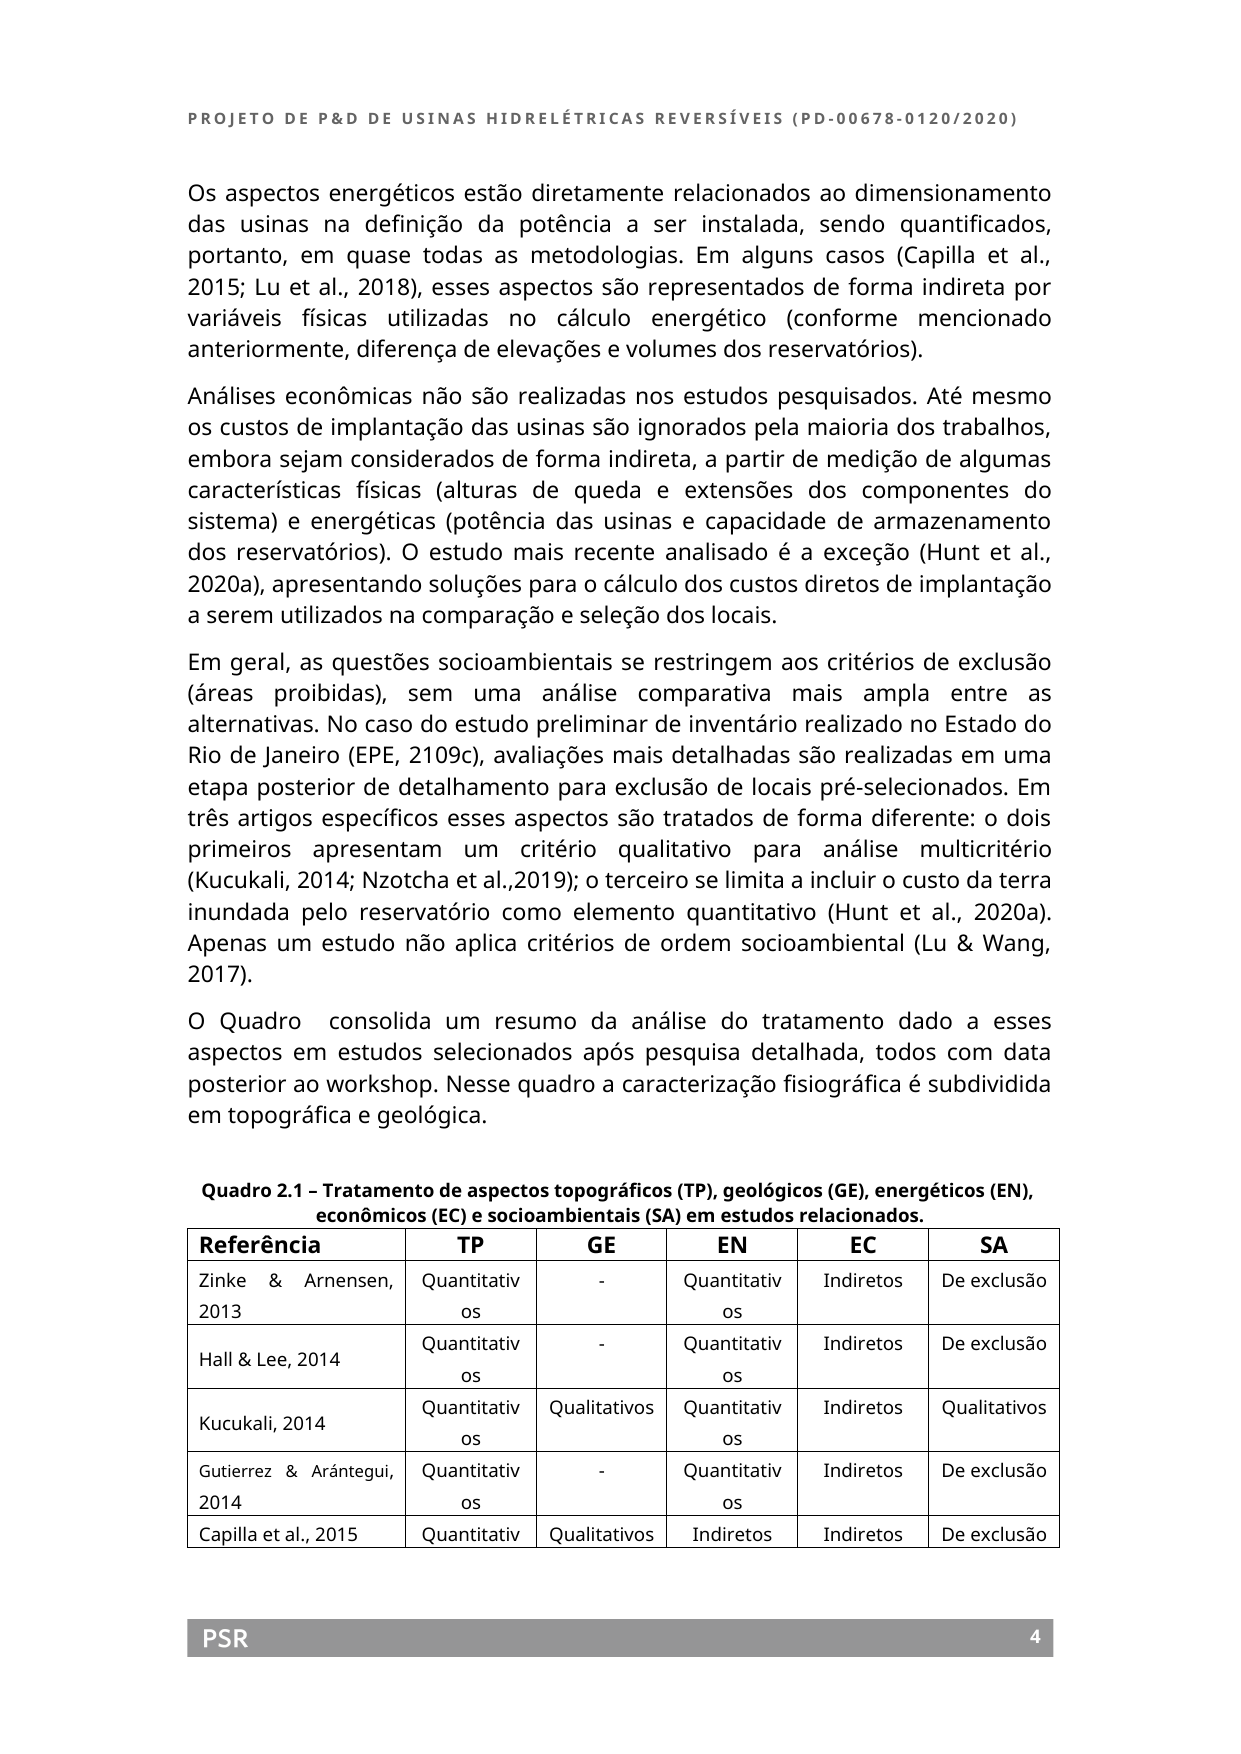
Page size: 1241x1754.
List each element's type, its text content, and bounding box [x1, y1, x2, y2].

table_header Referência [188, 1229, 405, 1260]
table_cell De exclusão [929, 1452, 1059, 1514]
table_cell Quantitativos [406, 1325, 536, 1387]
table_cell Quantitativos [667, 1452, 797, 1514]
text Quadro 2.1 – Tratamento de aspectos topográficos (TP), geológicos (GE), energéticos (EN), econômicos (EC) e socioambientais (SA) em estudos relacionados. [187, 1177, 1053, 1228]
table_cell Indiretos [798, 1325, 928, 1387]
table_cell De exclusão [929, 1516, 1059, 1547]
table_cell Qualitativos [537, 1389, 666, 1451]
table_cell Indiretos [798, 1389, 928, 1451]
table_cell Quantitativos [406, 1452, 536, 1514]
table_cell Quantitativos [667, 1325, 797, 1387]
table_cell Quantitativos [667, 1389, 797, 1451]
table_cell Indiretos [798, 1452, 928, 1514]
table_header TP [406, 1229, 536, 1260]
table_cell Indiretos [667, 1516, 797, 1547]
table_cell - [537, 1452, 666, 1514]
table_cell Qualitativos [929, 1389, 1059, 1451]
picture [201, 1628, 250, 1649]
table_cell De exclusão [929, 1325, 1059, 1387]
table_cell Kucukali, 2014 [188, 1389, 405, 1451]
table_cell Indiretos [798, 1516, 928, 1547]
table_header GE [537, 1229, 666, 1260]
table_cell - [537, 1261, 666, 1324]
table_cell Quantitativos [667, 1261, 797, 1324]
table_cell Quantitativos [406, 1516, 536, 1547]
table_cell Quantitativos [406, 1389, 536, 1451]
table_header EC [798, 1229, 928, 1260]
table_cell Indiretos [798, 1261, 928, 1324]
table_cell Hall & Lee, 2014 [188, 1325, 405, 1387]
table_cell Qualitativos [537, 1516, 666, 1547]
table_cell Zinke & Arnensen, 2013 [188, 1261, 405, 1324]
table_cell De exclusão [929, 1261, 1059, 1324]
table_cell Quantitativos [406, 1261, 536, 1324]
text Em geral, as questões socioambientais se restringem aos critérios de exclusão (áreas proibidas), sem uma análise comparativa mais ampla entre as alternativas. No caso do estudo preliminar de inventário realizado no Estado do Rio de Janeiro (EPE, 2109c), avaliações mais detalhadas são realizadas em uma etapa posterior de detalhamento para exclusão de locais pré-selecionados. Em três artigos específicos esses aspectos são tratados de forma diferente: o dois primeiros apresentam um critério qualitativo para análise multicritério (Kucukali, 2014; Nzotcha et al.,2019); o terceiro se limita a incluir o custo da terra inundada pelo reservatório como elemento quantitativo (Hunt et al., 2020a). Apenas um estudo não aplica critérios de ordem socioambiental (Lu & Wang, 2017). [187, 646, 1053, 989]
text O Quadro consolida um resumo da análise do tratamento dado a esses aspectos em estudos selecionados após pesquisa detalhada, todos com data posterior ao workshop. Nesse quadro a caracterização fisiográfica é subdividida em topográfica e geológica. [187, 1005, 1053, 1130]
table_cell - [537, 1325, 666, 1387]
table_header SA [929, 1229, 1059, 1260]
text Os aspectos energéticos estão diretamente relacionados ao dimensionamento das usinas na definição da potência a ser instalada, sendo quantificados, portanto, em quase todas as metodologias. Em alguns casos (Capilla et al., 2015; Lu et al., 2018), esses aspectos são representados de forma indireta por variáveis físicas utilizadas no cálculo energético (conforme mencionado anteriormente, diferença de elevações e volumes dos reservatórios). [187, 177, 1053, 364]
table_header EN [667, 1229, 797, 1260]
text Análises econômicas não são realizadas nos estudos pesquisados. Até mesmo os custos de implantação das usinas são ignorados pela maioria dos trabalhos, embora sejam considerados de forma indireta, a partir de medição de algumas características físicas (alturas de queda e extensões dos componentes do sistema) e energéticas (potência das usinas e capacidade de armazenamento dos reservatórios). O estudo mais recente analisado é a exceção (Hunt et al., 2020a), apresentando soluções para o cálculo dos custos diretos de implantação a serem utilizados na comparação e seleção dos locais. [187, 380, 1053, 630]
table_cell Gutierrez & Arántegui, 2014 [188, 1452, 405, 1514]
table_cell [188, 1516, 405, 1547]
